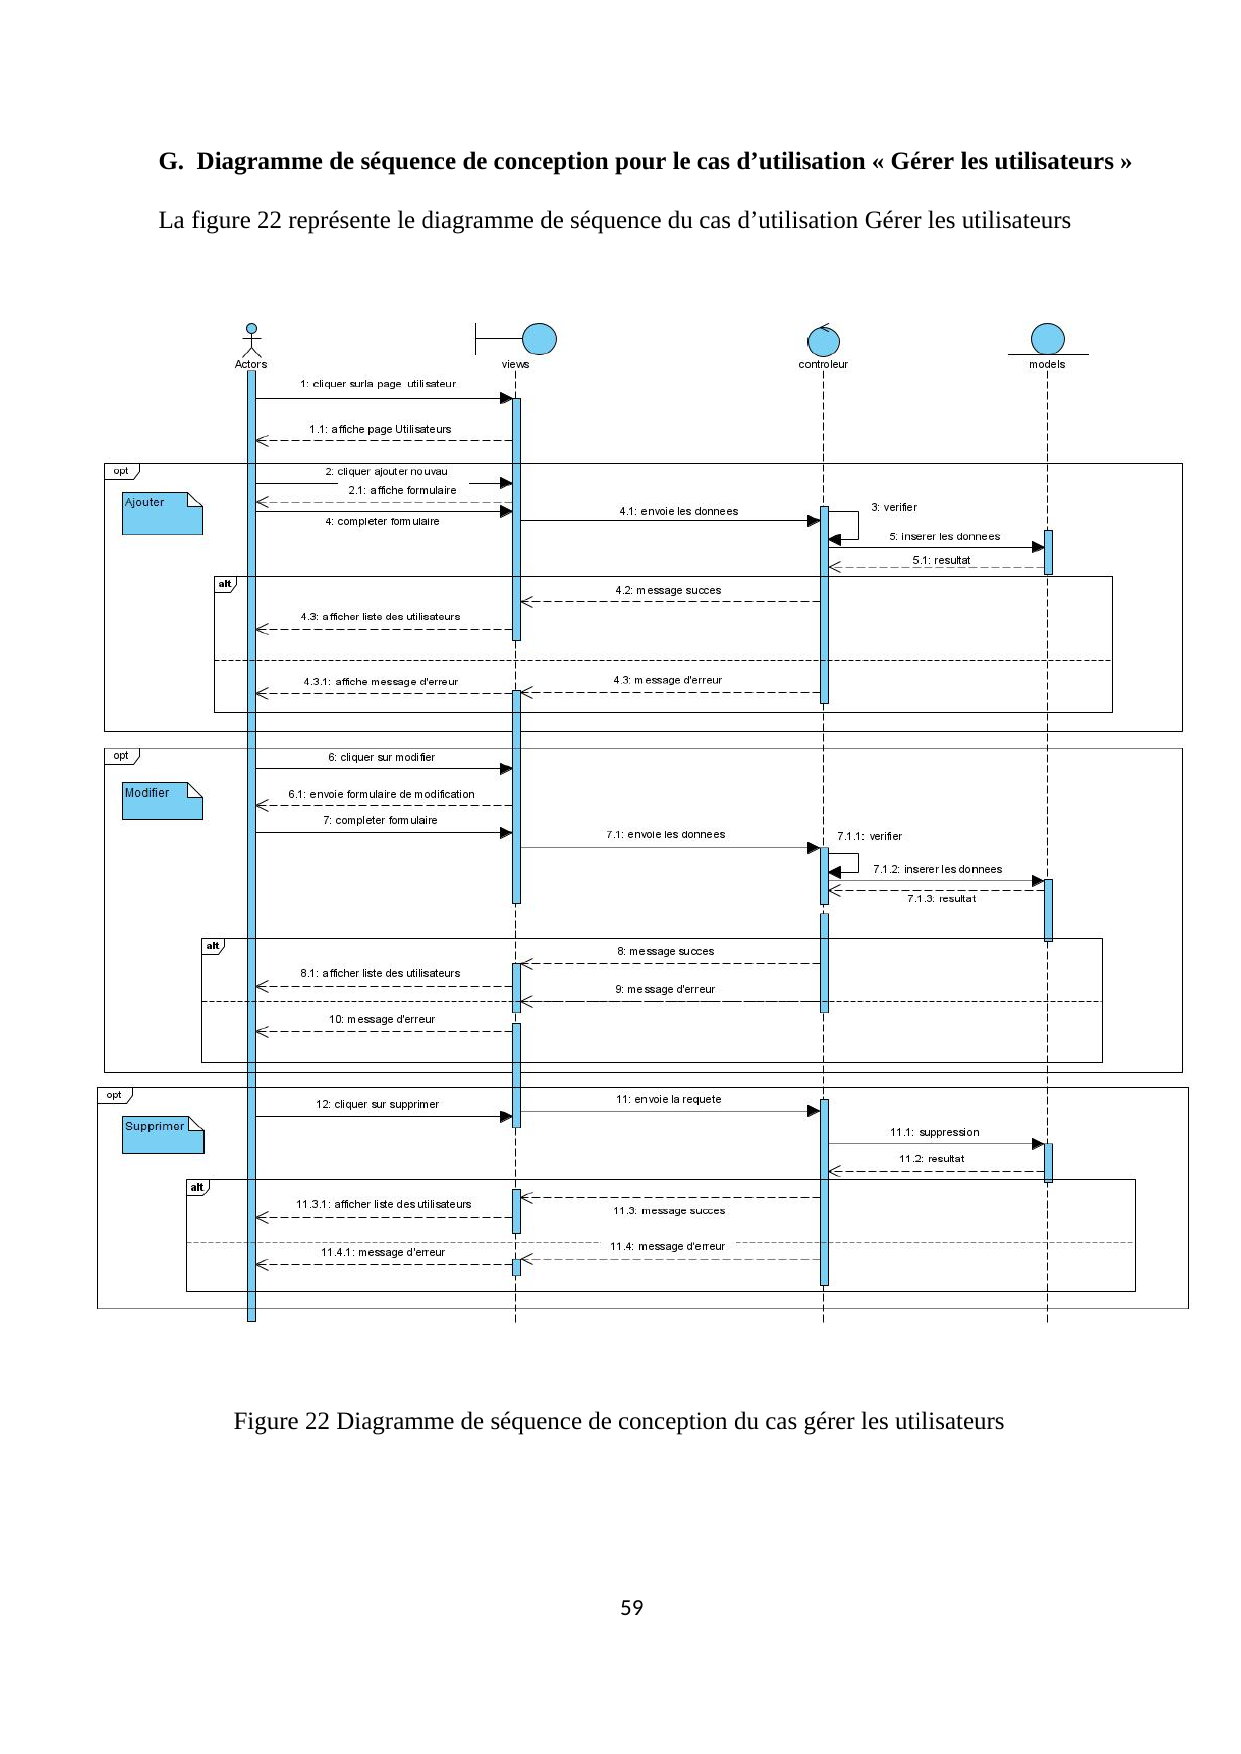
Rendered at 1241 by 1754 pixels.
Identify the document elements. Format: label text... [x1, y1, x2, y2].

text La figure 22 représente le diagramme de séquence du cas d’utilisation Gérer les utilisateurs [83, 206, 1180, 234]
picture [95, 321, 1193, 1325]
text G. Diagramme de séquence de conception pour le cas d’utilisation « Gérer les utilisateurs » [83, 146, 1180, 174]
text Figure 22 Diagramme de séquence de conception du cas gérer les utilisateurs [233, 1406, 1180, 1435]
